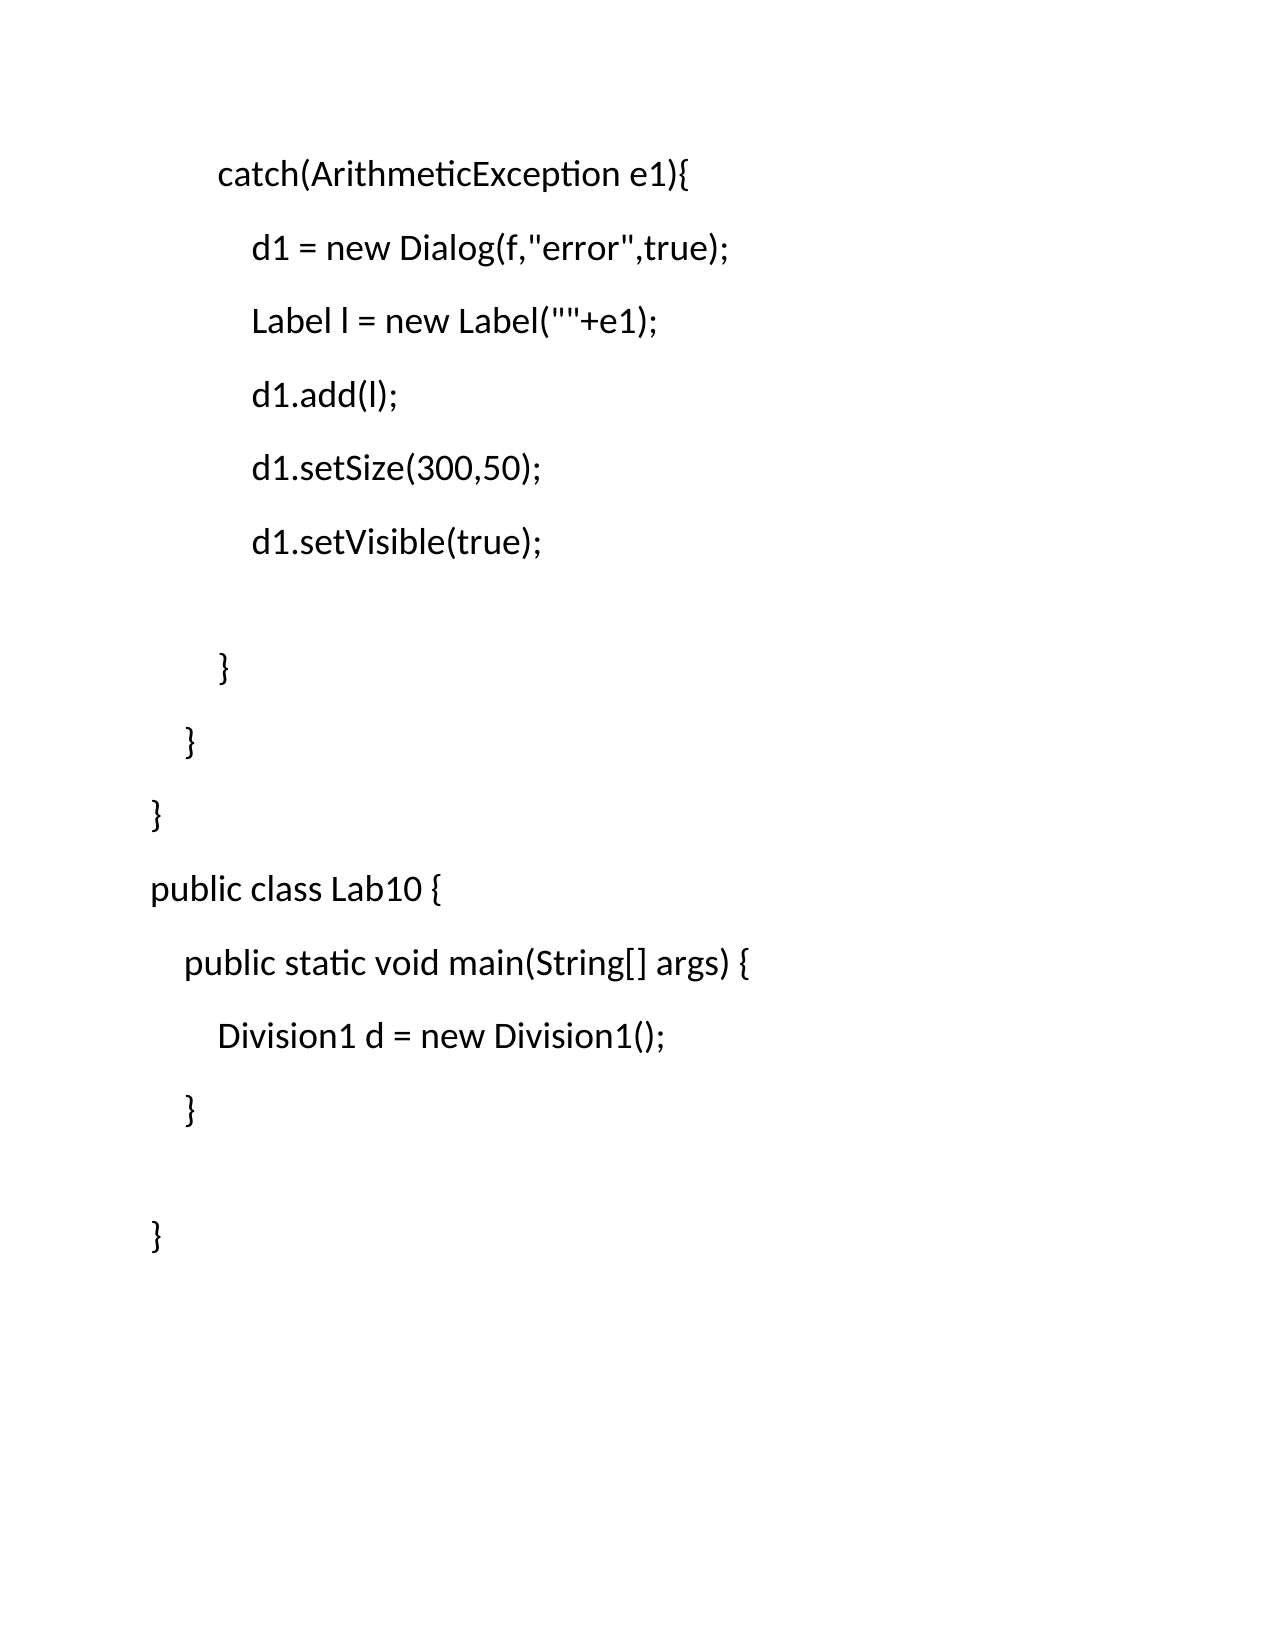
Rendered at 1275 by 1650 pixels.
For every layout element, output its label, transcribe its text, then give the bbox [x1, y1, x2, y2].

text public class Lab10 { [150, 865, 1125, 911]
text Label l = new Label(""+e1); [150, 297, 1125, 343]
text } [150, 1212, 1125, 1258]
text } [150, 791, 1125, 837]
text public static void main(String[] args) { [150, 938, 1125, 984]
text d1 = new Dialog(f,"error",true); [150, 223, 1125, 269]
text catch(ArithmeticException e1){ [150, 150, 1125, 196]
text } [150, 1086, 1125, 1131]
text d1.setVisible(true); [150, 518, 1125, 563]
text d1.setSize(300,50); [150, 444, 1125, 490]
text d1.add(l); [150, 371, 1125, 416]
text } [150, 644, 1125, 690]
text Division1 d = new Division1(); [150, 1012, 1125, 1058]
text } [150, 718, 1125, 764]
